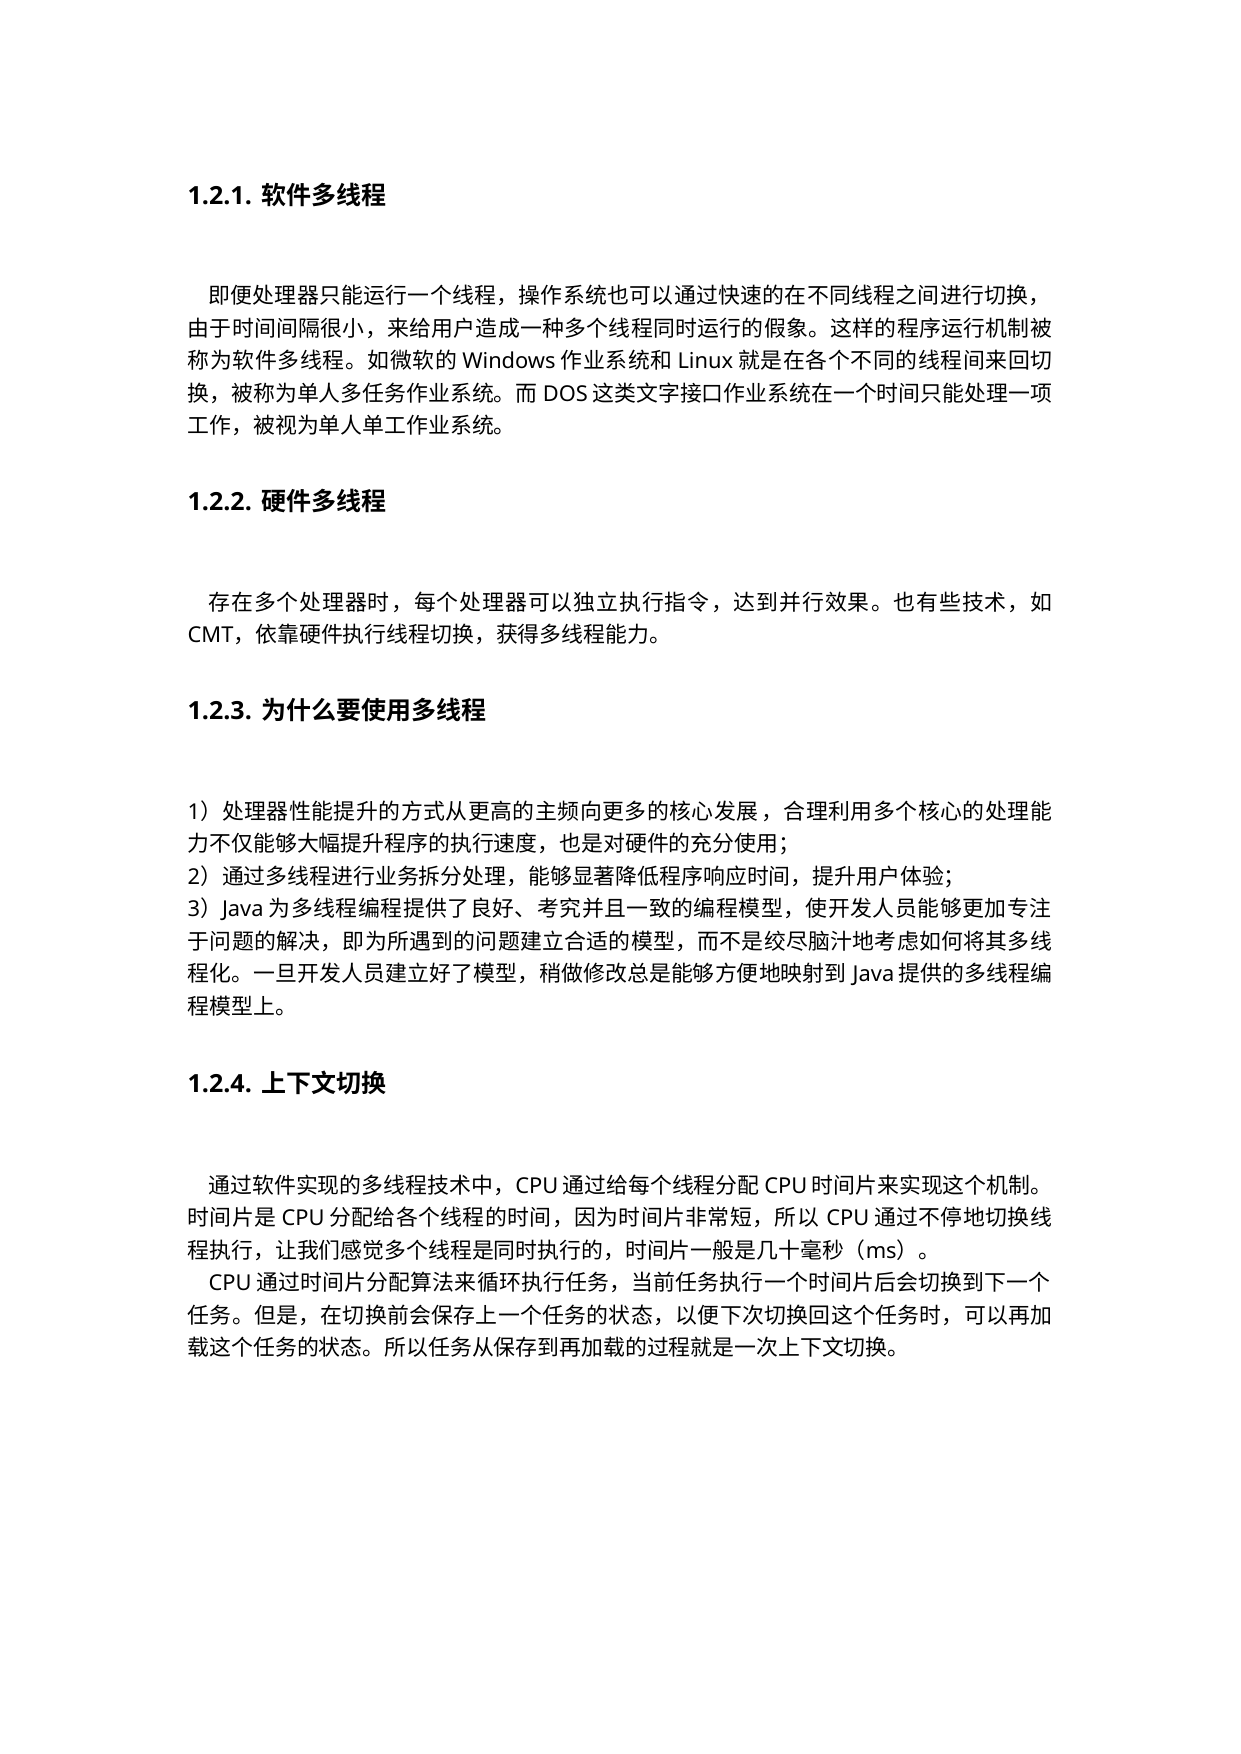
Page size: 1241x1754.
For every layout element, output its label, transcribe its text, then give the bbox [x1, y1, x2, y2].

text 存在多个处理器时，每个处理器可以独立执行指令，达到并行效果。也有些技术，如CMT，依靠硬件执行线程切换，获得多线程能力。 [187, 585, 1053, 650]
subtitle 为什么要使用多线程 [187, 677, 1053, 742]
text CPU通过时间片分配算法来循环执行任务，当前任务执行一个时间片后会切换到下一个任务。但是，在切换前会保存上一个任务的状态，以便下次切换回这个任务时，可以再加载这个任务的状态。所以任务从保存到再加载的过程就是一次上下文切换。 [187, 1265, 1053, 1362]
list Java为多线程编程提供了良好、考究并且一致的编程模型，使开发人员能够更加专注于问题的解决，即为所遇到的问题建立合适的模型，而不是绞尽脑汁地考虑如何将其多线程化。一旦开发人员建立好了模型，稍做修改总是能够方便地映射到Java提供的多线程编程模型上。 [187, 892, 1053, 1022]
list 通过多线程进行业务拆分处理，能够显著降低程序响应时间，提升用户体验； [187, 859, 1053, 892]
list 处理器性能提升的方式从更高的主频向更多的核心发展，合理利用多个核心的处理能力不仅能够大幅提升程序的执行速度，也是对硬件的充分使用； [187, 794, 1053, 859]
text 通过软件实现的多线程技术中，CPU通过给每个线程分配CPU时间片来实现这个机制。时间片是CPU分配给各个线程的时间，因为时间片非常短，所以CPU通过不停地切换线程执行，让我们感觉多个线程是同时执行的，时间片一般是几十毫秒（ms）。 [187, 1167, 1053, 1265]
subtitle 硬件多线程 [187, 468, 1053, 533]
subtitle 软件多线程 [187, 162, 1053, 227]
text 即便处理器只能运行一个线程，操作系统也可以通过快速的在不同线程之间进行切换，由于时间间隔很小，来给用户造成一种多个线程同时运行的假象。这样的程序运行机制被称为软件多线程。如微软的Windows作业系统和Linux就是在各个不同的线程间来回切换，被称为单人多任务作业系统。而DOS这类文字接口作业系统在一个时间只能处理一项工作，被视为单人单工作业系统。 [187, 279, 1053, 441]
subtitle 上下文切换 [187, 1049, 1053, 1114]
